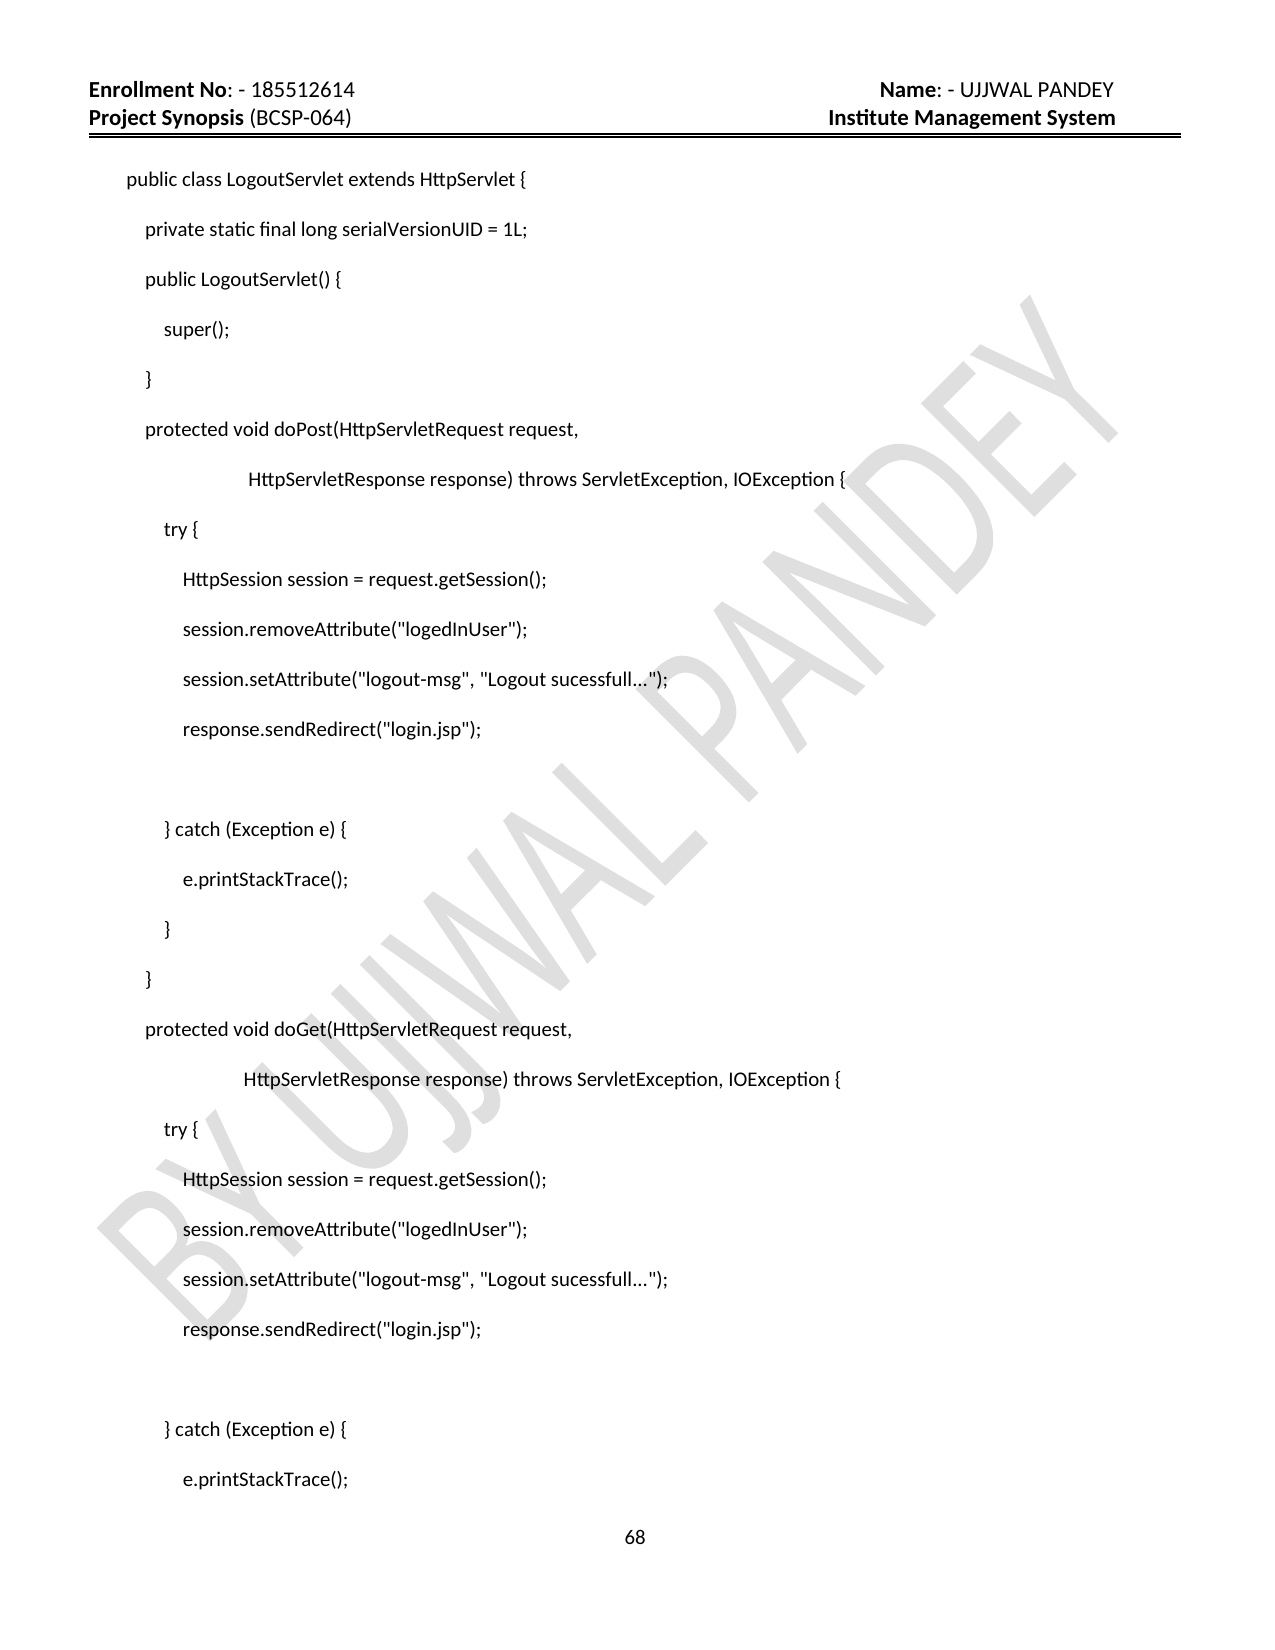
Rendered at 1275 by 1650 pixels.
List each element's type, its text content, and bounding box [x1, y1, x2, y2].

text session.setAttribute("logout-msg", "Logout sucessfull..."); [126, 1266, 1181, 1291]
text HttpSession session = request.getSession(); [126, 1166, 1181, 1191]
text HttpServletResponse response) throws ServletException, IOException { [126, 466, 1181, 491]
text private static final long serialVersionUID = 1L; [126, 216, 1181, 241]
text } catch (Exception e) { [126, 1416, 1181, 1441]
text HttpServletResponse response) throws ServletException, IOException { [126, 1066, 1181, 1091]
text public class LogoutServlet extends HttpServlet { [126, 166, 1181, 191]
text super(); [126, 316, 1181, 341]
text protected void doPost(HttpServletRequest request, [126, 416, 1181, 441]
text } [126, 916, 1181, 941]
text } [126, 366, 1181, 391]
text protected void doGet(HttpServletRequest request, [126, 1016, 1181, 1041]
text try { [126, 516, 1181, 541]
text } [126, 966, 1181, 991]
text public LogoutServlet() { [126, 266, 1181, 291]
text e.printStackTrace(); [126, 866, 1181, 891]
text HttpSession session = request.getSession(); [126, 566, 1181, 591]
text response.sendRedirect("login.jsp"); [126, 1316, 1181, 1341]
text response.sendRedirect("login.jsp"); [126, 716, 1181, 741]
text e.printStackTrace(); [126, 1466, 1181, 1491]
text session.removeAttribute("logedInUser"); [126, 1216, 1181, 1241]
text } catch (Exception e) { [126, 816, 1181, 841]
text try { [126, 1116, 1181, 1141]
text session.removeAttribute("logedInUser"); [126, 616, 1181, 641]
text session.setAttribute("logout-msg", "Logout sucessfull..."); [126, 666, 1181, 691]
